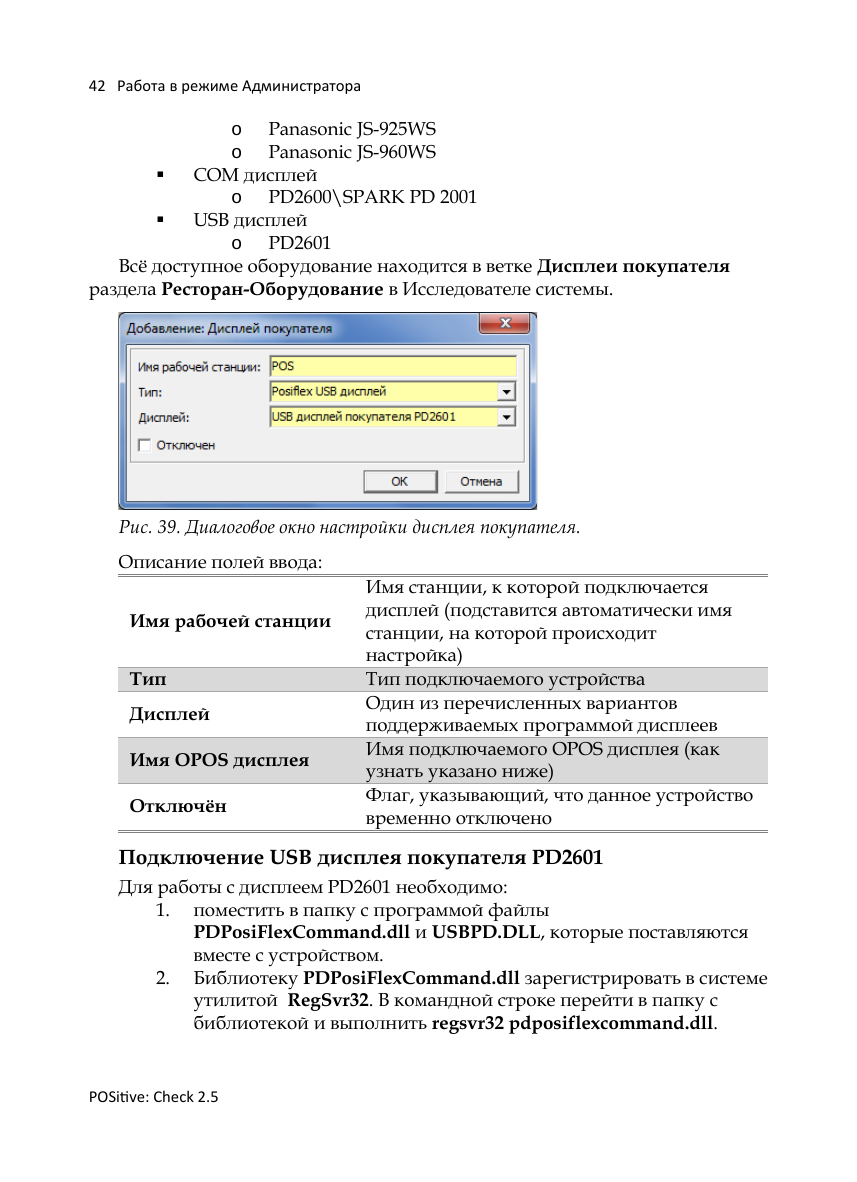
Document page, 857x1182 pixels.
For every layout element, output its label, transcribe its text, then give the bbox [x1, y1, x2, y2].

text Всё доступное оборудование находится в ветке Дисплеи покупателя раздела Ресторан-Оборудование в Исследователе системы. [89, 255, 768, 300]
list PD2600\SPARK PD 2001 [231, 187, 768, 209]
table_cell Тип [118, 668, 354, 691]
picture [118, 312, 538, 510]
text Рис. 39. Диалоговое окно настройки дисплея покупателя. [89, 516, 768, 538]
table_cell Один из перечисленных вариантов поддерживаемых программой дисплеев [354, 692, 768, 737]
list Panasonic JS-925WS [231, 118, 768, 141]
list поместить в папку с программой файлы PDPosiFlexCommand.dll и USBPD.DLL, которые поставляются вместе с устройством. [156, 899, 768, 967]
table_header Имя станции, к которой подключается дисплей (подставится автоматически имя станции, на которой происходит настройка) [354, 577, 768, 667]
text Для работы с дисплеем PD2601 необходимо: [89, 876, 768, 899]
list Библиотеку PDPosiFlexCommand.dll зарегистрировать в системе утилитой RegSvr32. В командной строке перейти в папку с библиотекой и выполнить regsvr32 pdposiflexcommand.dll. [156, 967, 768, 1035]
text COM дисплей [156, 164, 768, 187]
table_header Имя рабочей станции [118, 577, 354, 667]
table_cell Имя подключаемого OPOS дисплея (как узнать указано ниже) [354, 738, 768, 783]
subtitle Подключение USB дисплея покупателя PD2601 [89, 845, 768, 870]
table_cell Имя OPOS дисплея [118, 738, 354, 783]
table_cell Флаг, указывающий, что данное устройство временно отключено [354, 784, 768, 829]
table_cell Тип подключаемого устройства [354, 668, 768, 691]
text USB дисплей [156, 209, 768, 232]
table_cell Отключён [118, 784, 354, 829]
text Описание полей ввода: [89, 551, 768, 573]
list Panasonic JS-960WS [231, 141, 768, 164]
table_cell Дисплей [118, 692, 354, 737]
list PD2601 [231, 232, 768, 255]
